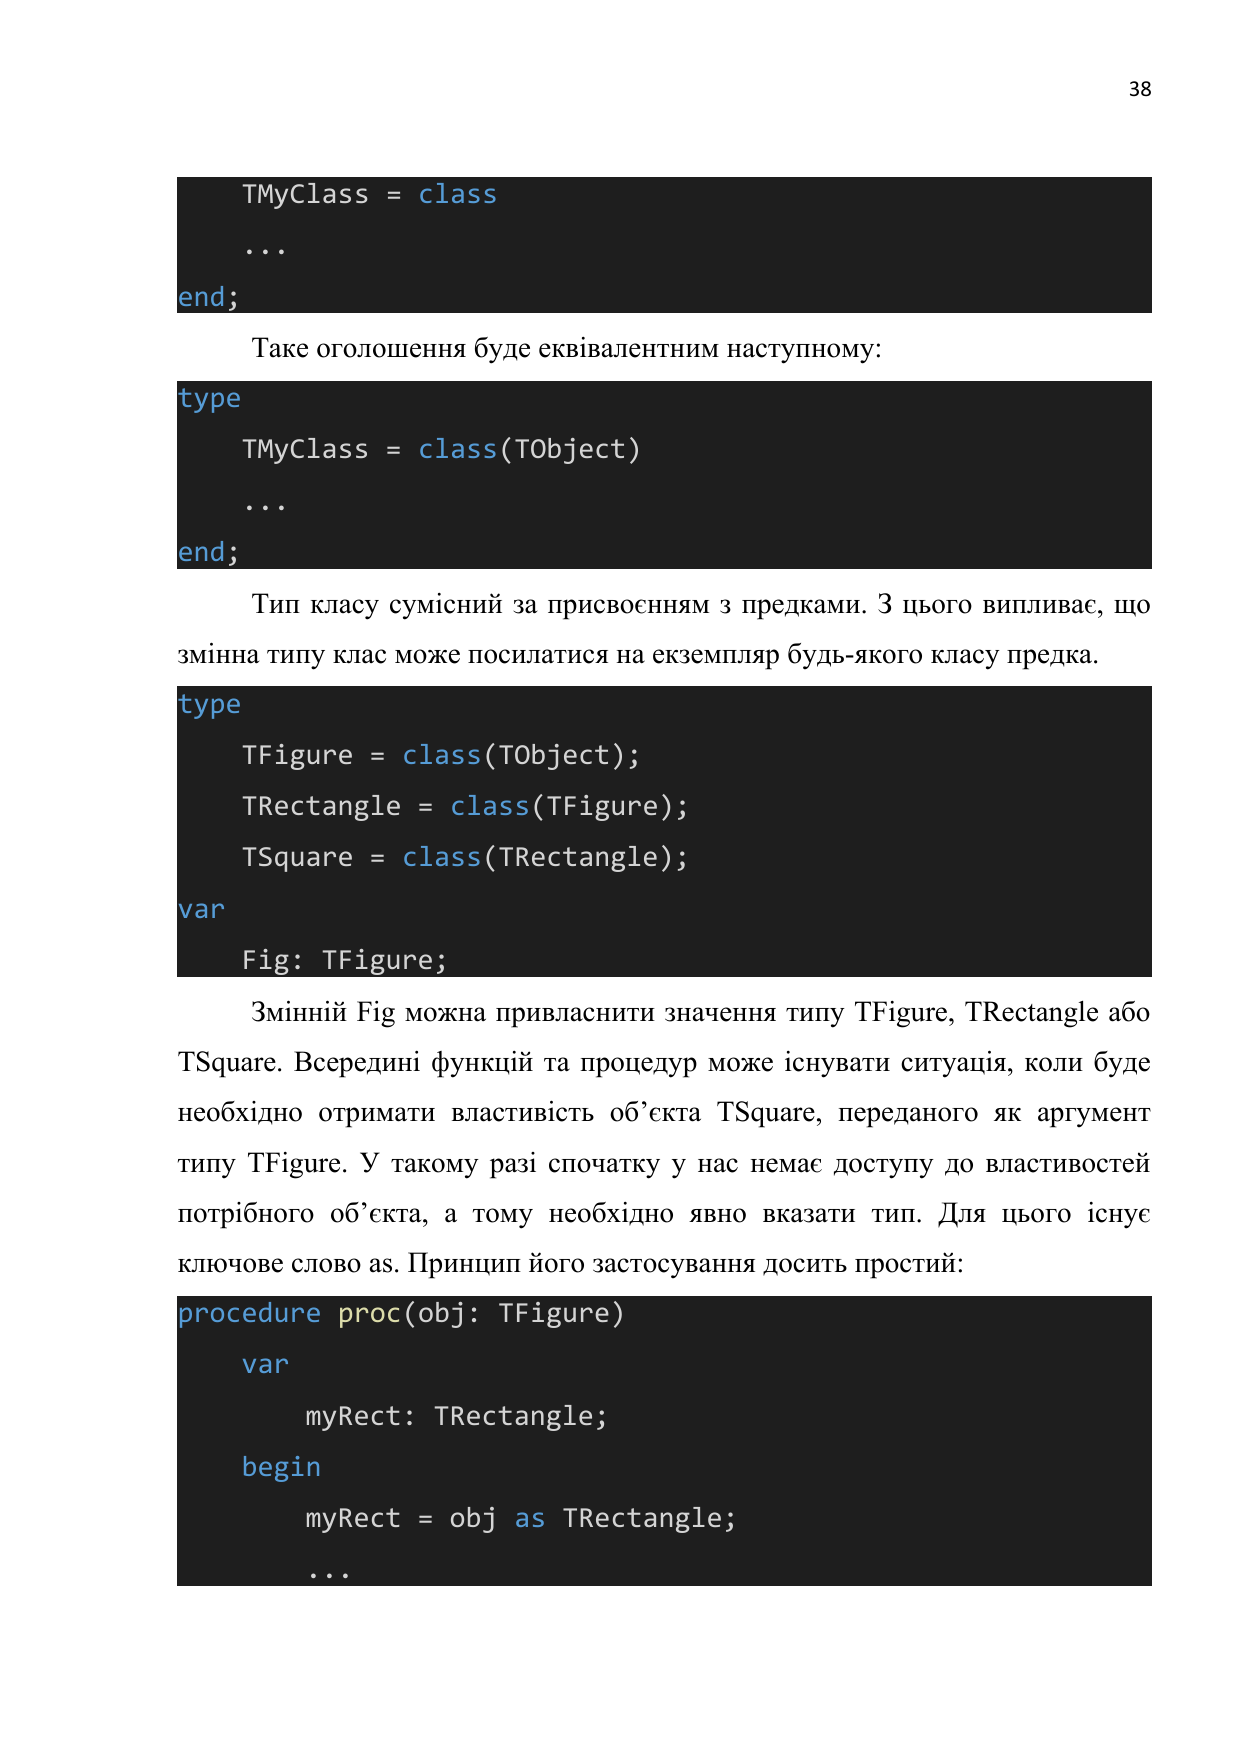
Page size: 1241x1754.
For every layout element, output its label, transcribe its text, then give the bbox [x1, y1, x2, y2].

text type [177, 381, 1152, 415]
text var [177, 891, 1152, 926]
text Змінній Fig можна привласнити значення типу TFigure, TRectangle або TSquare. Всередині функцій та процедур може існувати ситуація, коли буде необхідно отримати властивість об’єкта TSquare, переданого як аргумент типу TFigure. У такому разі спочатку у нас немає доступу до властивостей потрібного об’єкта, а тому необхідно явно вказати тип. Для цього існує ключове слово as. Принцип його застосування досить простий: [177, 994, 1152, 1279]
text end; [177, 279, 1152, 313]
text ... [177, 483, 1152, 517]
text Тип класу сумісний за присвоєнням з предками. З цього випливає, що змінна типу клас може посилатися на екземпляр будь-якого класу предка. [177, 586, 1152, 670]
text begin [177, 1449, 1152, 1484]
text TMyClass = class(TObject) [177, 432, 1152, 466]
text TFigure = class(TObject); [177, 738, 1152, 772]
text Fig: TFigure; [177, 943, 1152, 977]
text procedure proc(obj: TFigure) [177, 1296, 1152, 1330]
text ... [177, 228, 1152, 262]
text TSquare = class(TRectangle); [177, 840, 1152, 874]
text end; [177, 534, 1152, 569]
text myRect = obj as TRectangle; [177, 1501, 1152, 1535]
text var [177, 1347, 1152, 1381]
text TMyClass = class [177, 177, 1152, 211]
text ... [177, 1552, 1152, 1586]
text myRect: TRectangle; [177, 1398, 1152, 1432]
text TRectangle = class(TFigure); [177, 789, 1152, 823]
text type [177, 686, 1152, 721]
text Таке оголошення буде еквівалентним наступному: [177, 331, 1152, 364]
